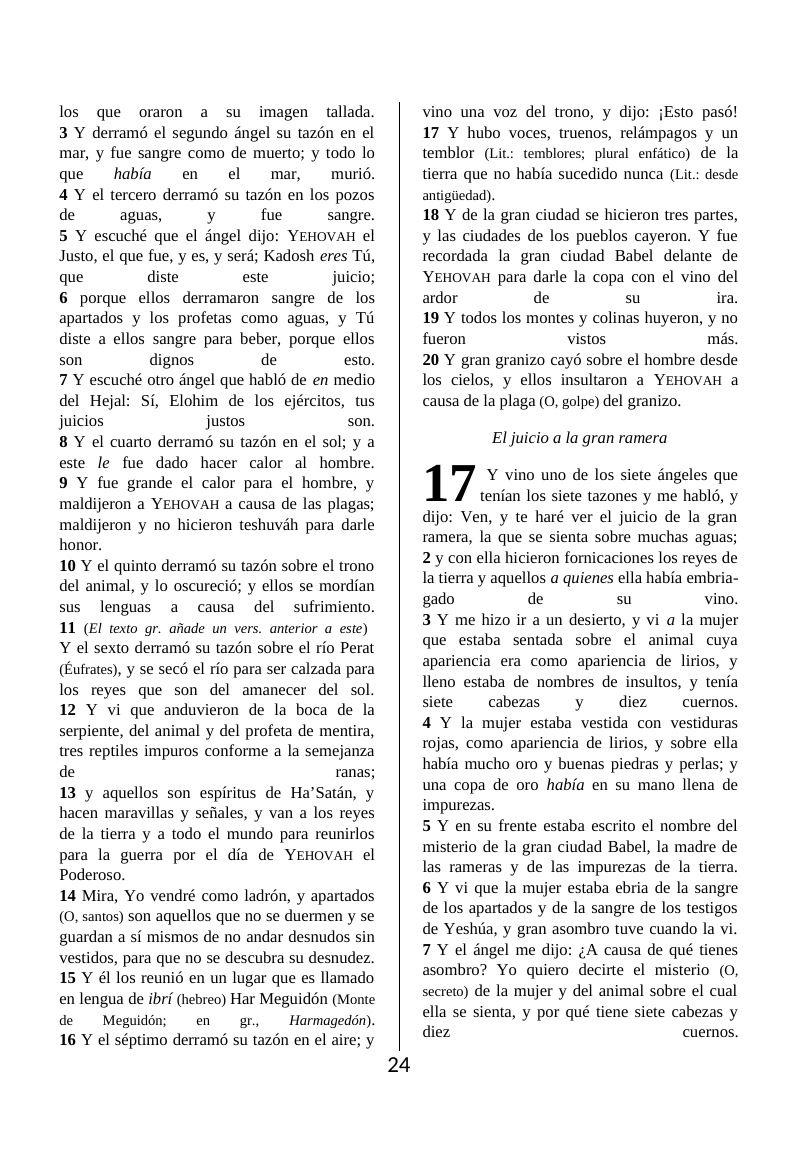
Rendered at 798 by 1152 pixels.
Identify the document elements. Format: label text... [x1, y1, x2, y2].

text El juicio a la gran ramera [422, 428, 738, 447]
